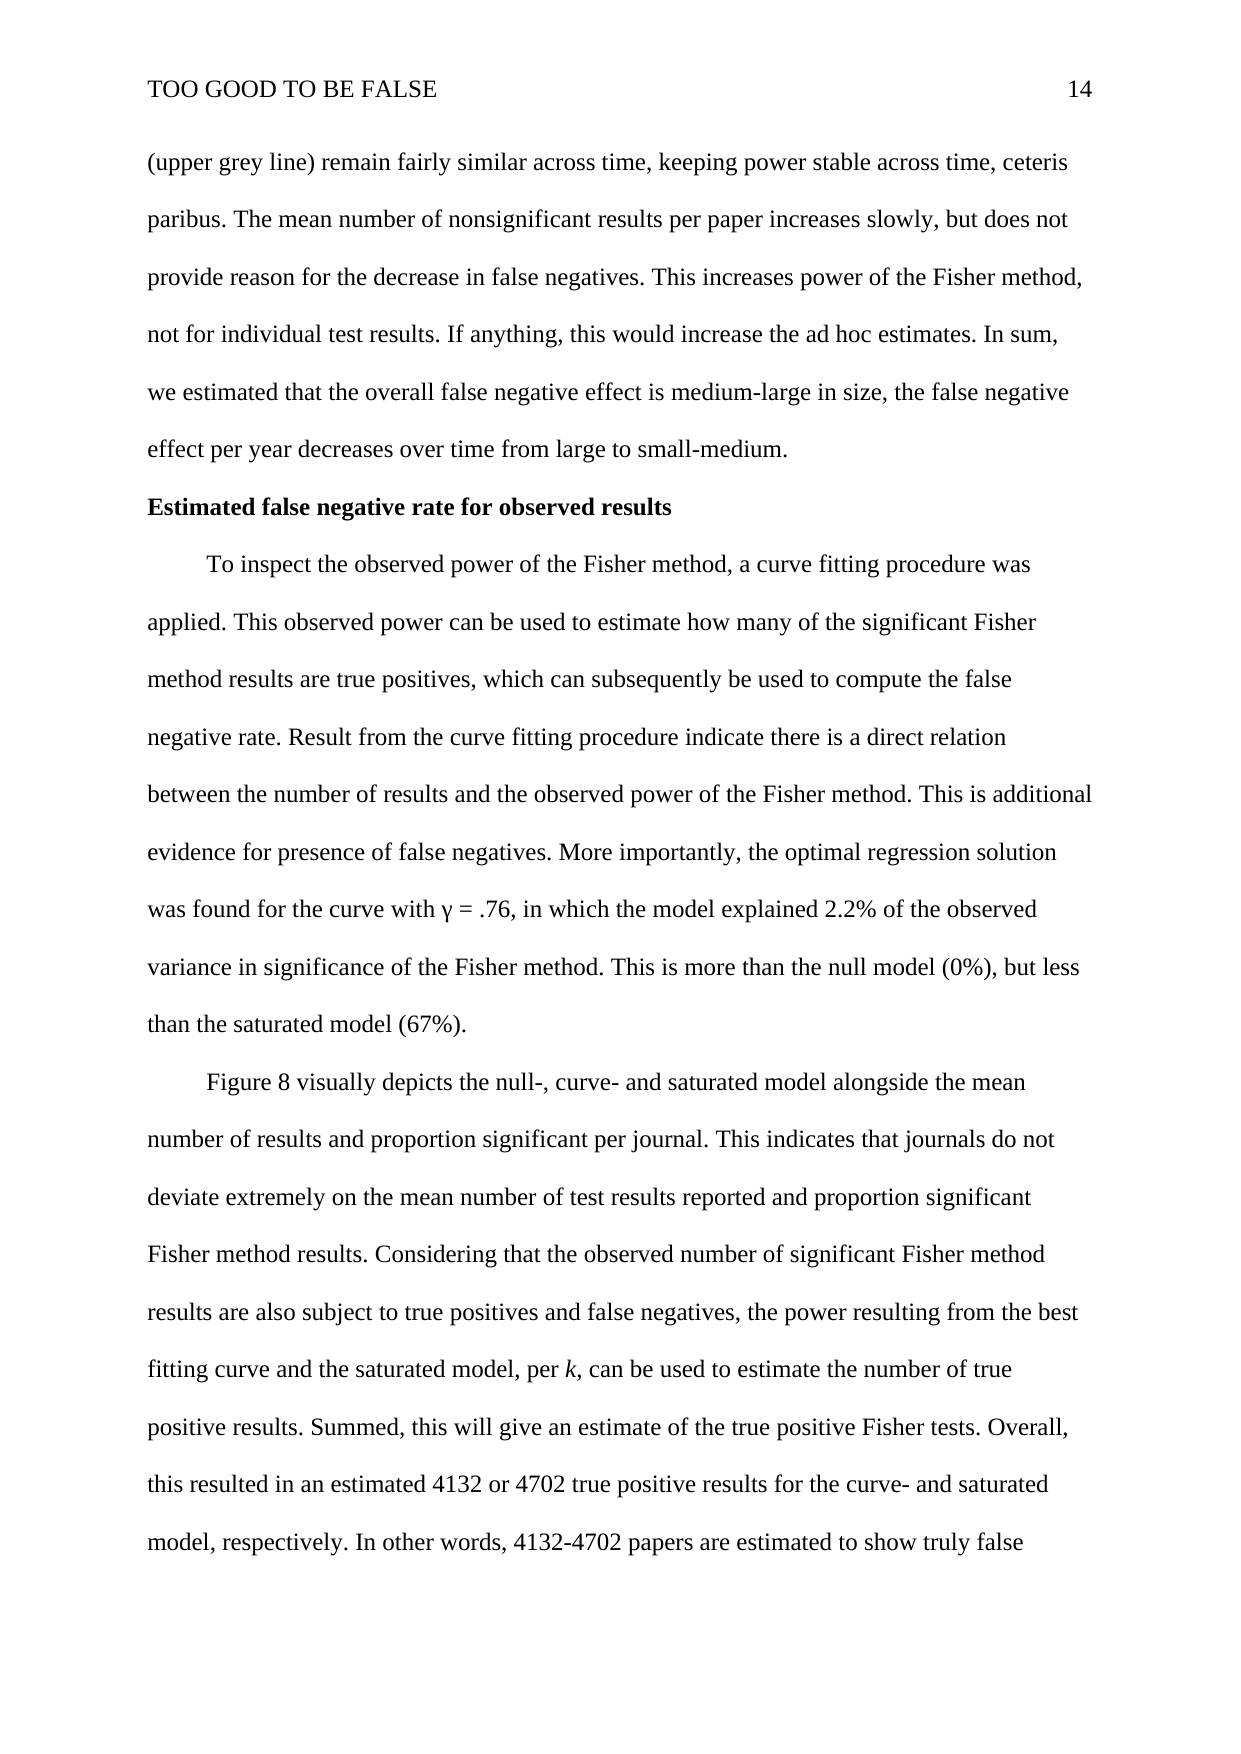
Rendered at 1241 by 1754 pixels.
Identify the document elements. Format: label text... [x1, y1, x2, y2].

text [147, 1067, 1093, 1556]
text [147, 147, 1093, 463]
text To inspect the observed power of the Fisher method, a curve fitting procedure was applied. This observed power can be used to estimate how many of the significant Fisher method results are true positives, which can subsequently be used to compute the false negative rate. Result from the curve fitting procedure indicate there is a direct relation between the number of results and the observed power of the Fisher method. This is additional evidence for presence of false negatives. More importantly, the optimal regression solution was found for the curve with γ = .76, in which the model explained 2.2% of the observed variance in significance of the Fisher method. This is more than the null model (0%), but less than the saturated model (67%). [147, 549, 1093, 1038]
text Estimated false negative rate for observed results [147, 492, 1093, 521]
